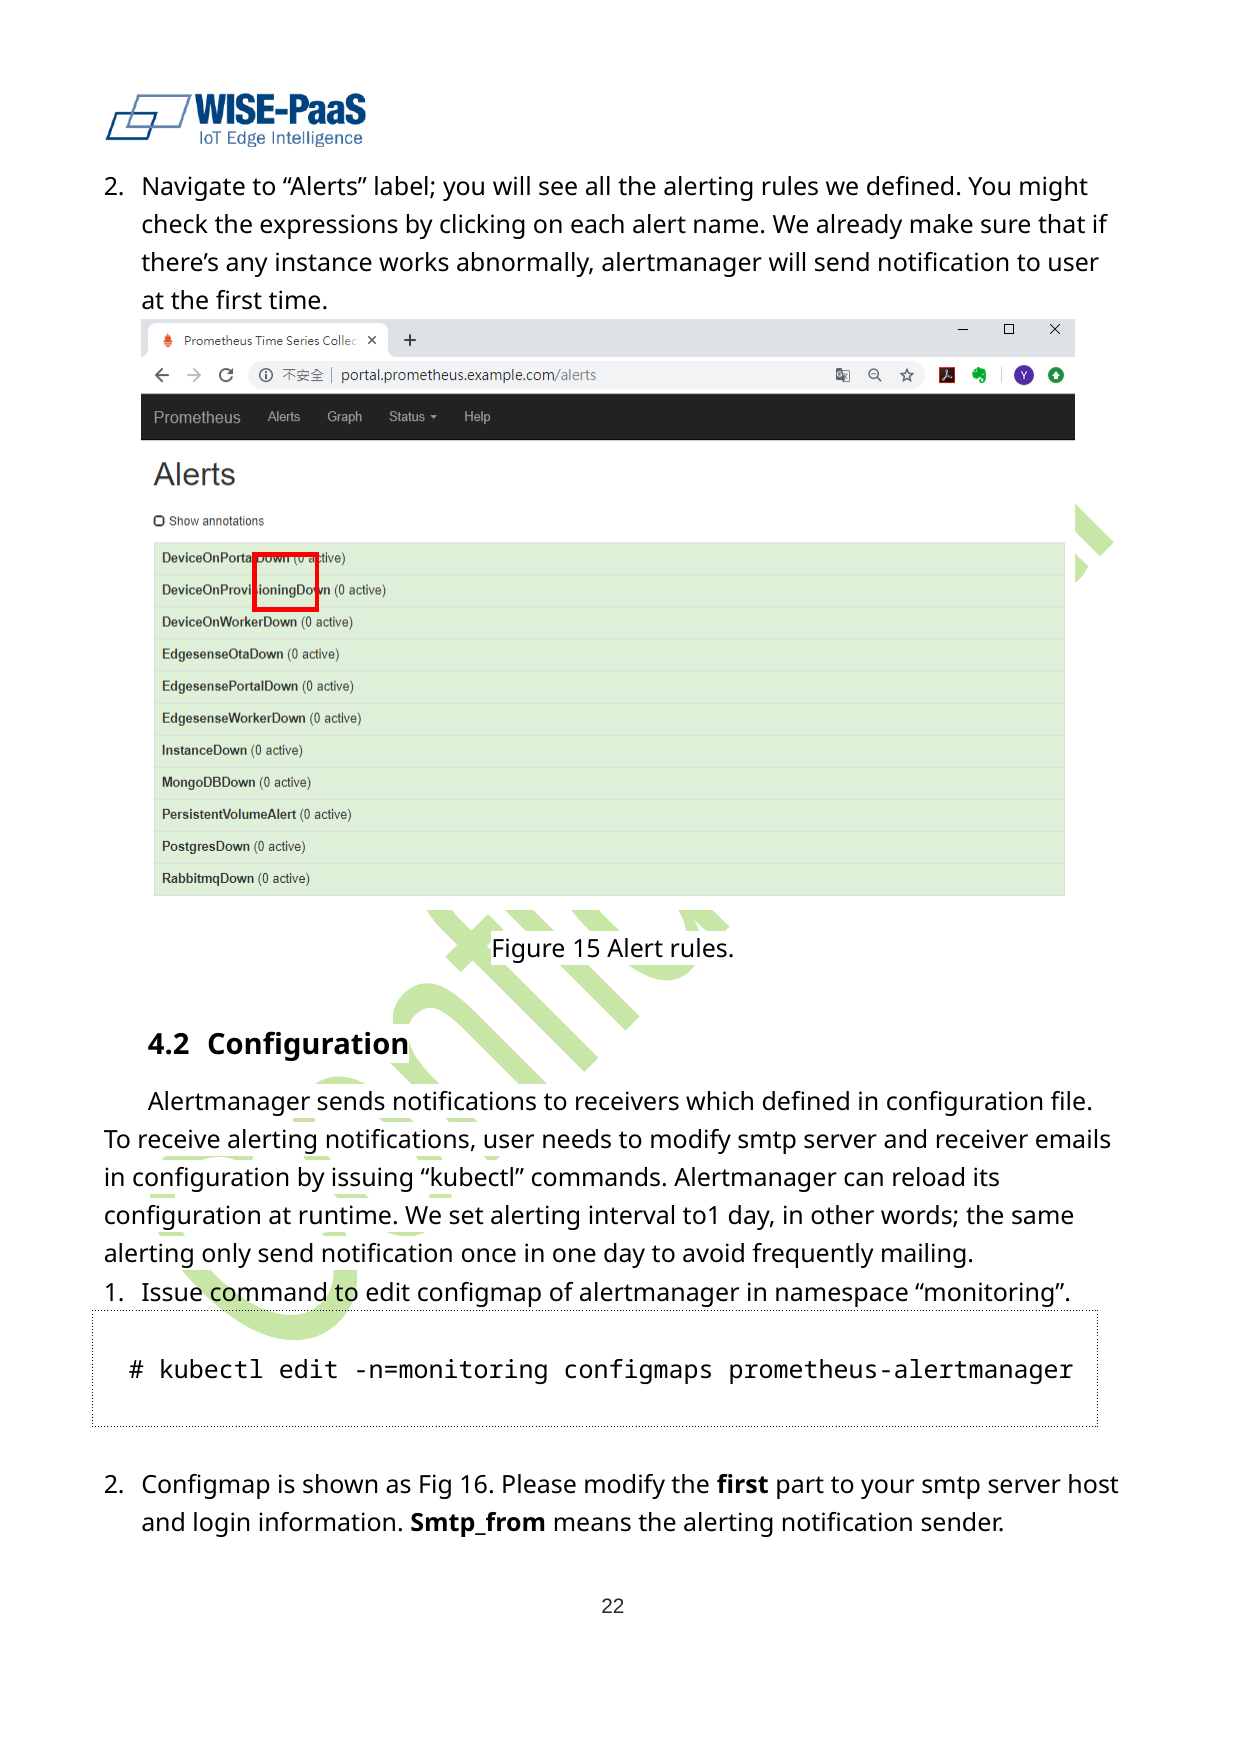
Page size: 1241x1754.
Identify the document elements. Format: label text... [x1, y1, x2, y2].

picture [103, 90, 371, 147]
list Issue command to edit configmap of alertmanager in namespace “monitoring”. [103, 1272, 1122, 1310]
picture [141, 319, 1075, 910]
list Configuration [148, 1005, 1122, 1082]
text Alertmanager sends notifications to receivers which defined in configuration file. To receive alerting notifications, user needs to modify smtp server and receiver emails in configuration by issuing “kubectl” commands. Alertmanager can reload its configuration at runtime. We set alerting interval to1 day, in other words; the same alerting only send notification once in one day to avoid frequently mailing. [103, 1082, 1122, 1272]
text Figure 15 Alert rules. [103, 929, 1122, 967]
table_header # kubectl edit -n=monitoring configmaps prometheus-alertmanager [92, 1310, 1097, 1426]
